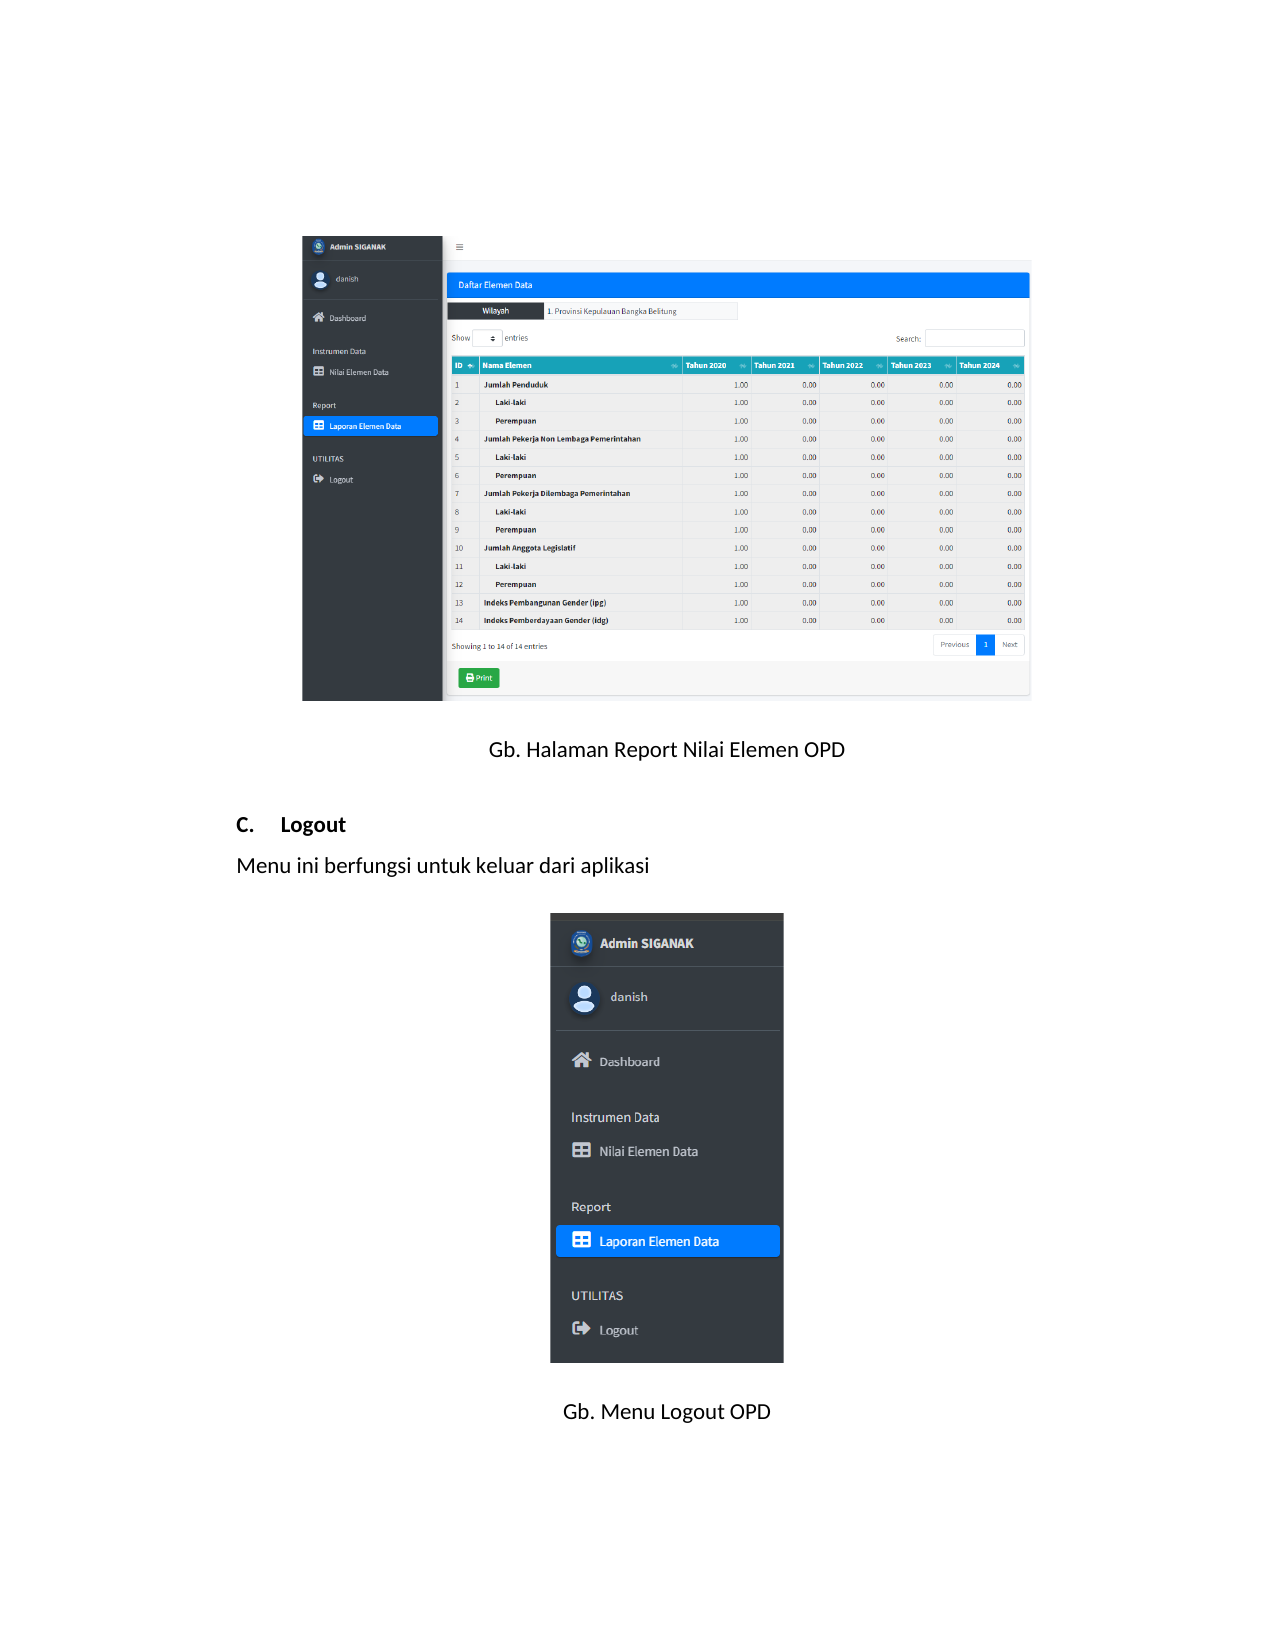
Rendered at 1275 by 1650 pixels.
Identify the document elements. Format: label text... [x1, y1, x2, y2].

subtitle Logout [236, 811, 1098, 839]
text Gb. Halaman Report Nilai Elemen OPD [236, 735, 1098, 763]
text Menu ini berfungsi untuk keluar dari aplikasi [236, 851, 1098, 879]
picture [550, 913, 784, 1363]
text Gb. Menu Logout OPD [236, 1397, 1098, 1425]
picture [302, 236, 1032, 701]
